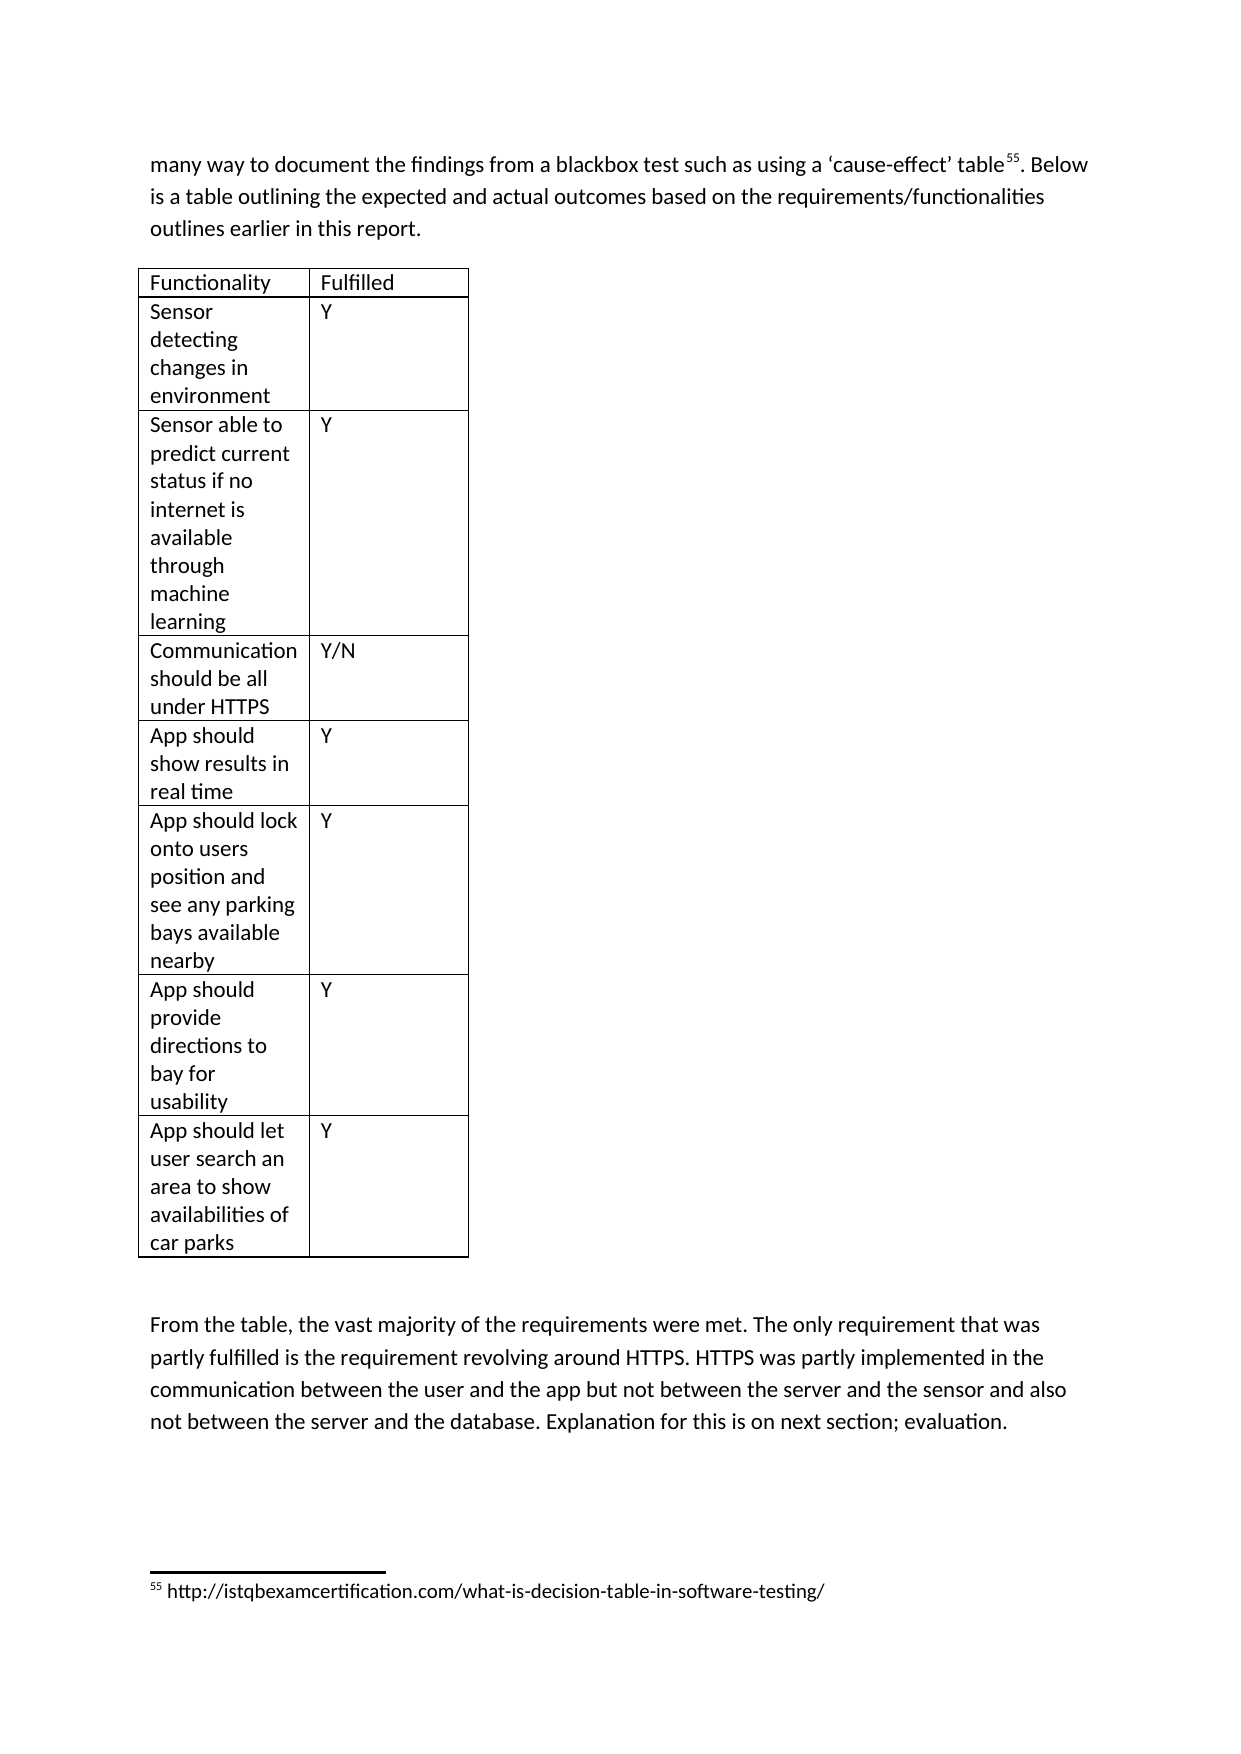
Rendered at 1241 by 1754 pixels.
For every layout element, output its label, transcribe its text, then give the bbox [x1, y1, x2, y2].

table_cell App should let user search an area to show availabilities of car parks [139, 1116, 309, 1256]
text From the table, the vast majority of the requirements were met. The only requirement that was partly fulfilled is the requirement revolving around HTTPS. HTTPS was partly implemented in the communication between the user and the app but not between the server and the sensor and also not between the server and the database. Explanation for this is on next section; evaluation. [150, 1311, 1090, 1435]
table_cell Sensor able to predict current status if no internet is available through machine learning [139, 411, 309, 635]
table_header Fulfilled [310, 269, 468, 296]
table_cell Y [310, 806, 468, 974]
table_cell Y [310, 721, 468, 805]
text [150, 150, 1090, 242]
table_cell Y/N [310, 636, 468, 720]
table_header Functionality [139, 269, 309, 296]
table_cell App should lock onto users position and see any parking bays available nearby [139, 806, 309, 974]
table_cell App should provide directions to bay for usability [139, 975, 309, 1115]
table_cell Y [310, 411, 468, 635]
table_cell Y [310, 975, 468, 1115]
table_cell App should show results in real time [139, 721, 309, 805]
table_cell Sensor detecting changes in environment [139, 298, 309, 409]
table_cell Y [310, 1116, 468, 1256]
table_cell Communication should be all under HTTPS [139, 636, 309, 720]
table_cell Y [310, 298, 468, 409]
